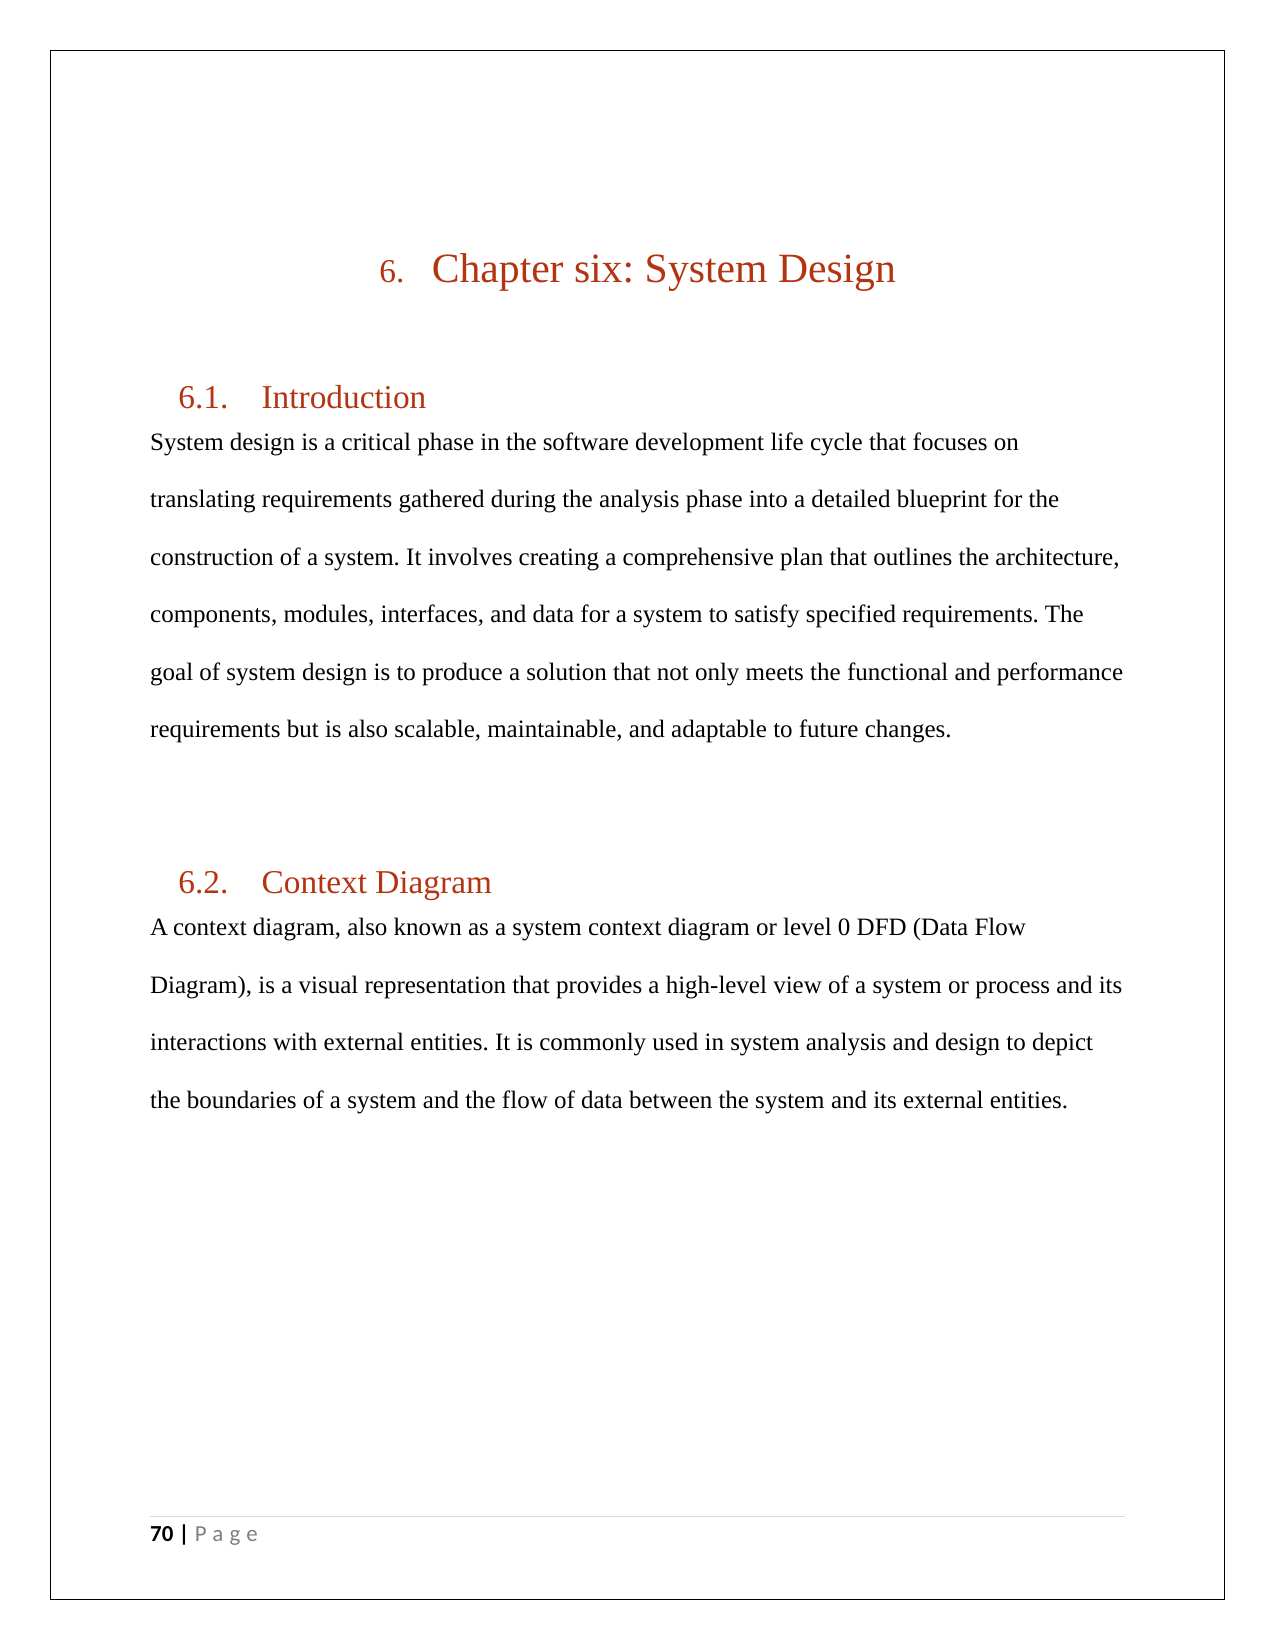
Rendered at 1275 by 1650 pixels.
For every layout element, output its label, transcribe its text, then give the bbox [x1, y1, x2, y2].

subtitle Chapter six: System Design [150, 243, 1125, 291]
text A context diagram, also known as a system context diagram or level 0 DFD (Data Flow Diagram), is a visual representation that provides a high-level view of a system or process and its interactions with external entities. It is commonly used in system analysis and design to depict the boundaries of a system and the flow of data between the system and its external entities. [150, 912, 1125, 1114]
subtitle Context Diagram [178, 863, 1125, 901]
text System design is a critical phase in the software development life cycle that focuses on translating requirements gathered during the analysis phase into a detailed blueprint for the construction of a system. It involves creating a comprehensive plan that outlines the architecture, components, modules, interfaces, and data for a system to satisfy specified requirements. The goal of system design is to produce a solution that not only meets the functional and performance requirements but is also scalable, maintainable, and adaptable to future changes. [150, 427, 1125, 743]
subtitle Introduction [178, 377, 1125, 416]
